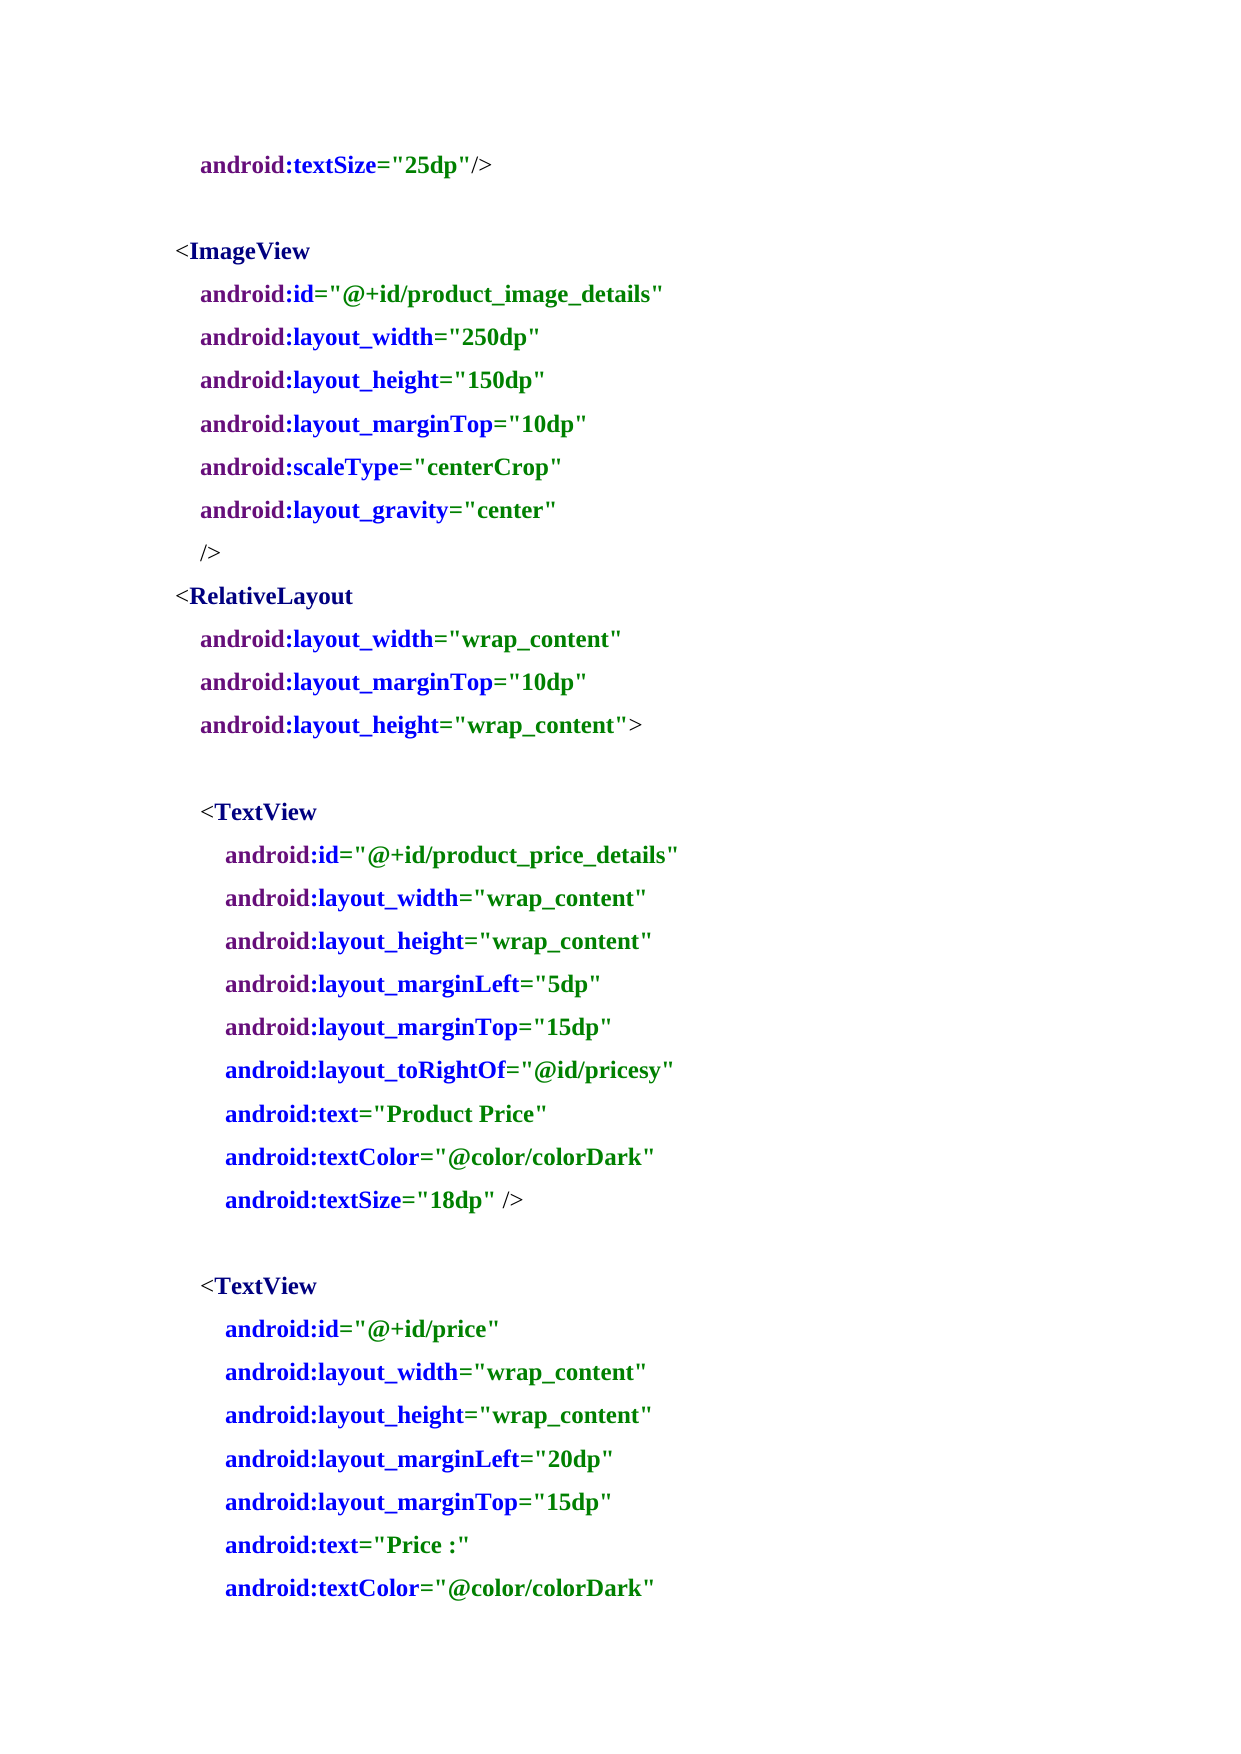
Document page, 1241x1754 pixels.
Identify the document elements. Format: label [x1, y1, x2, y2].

text [150, 150, 1090, 1602]
